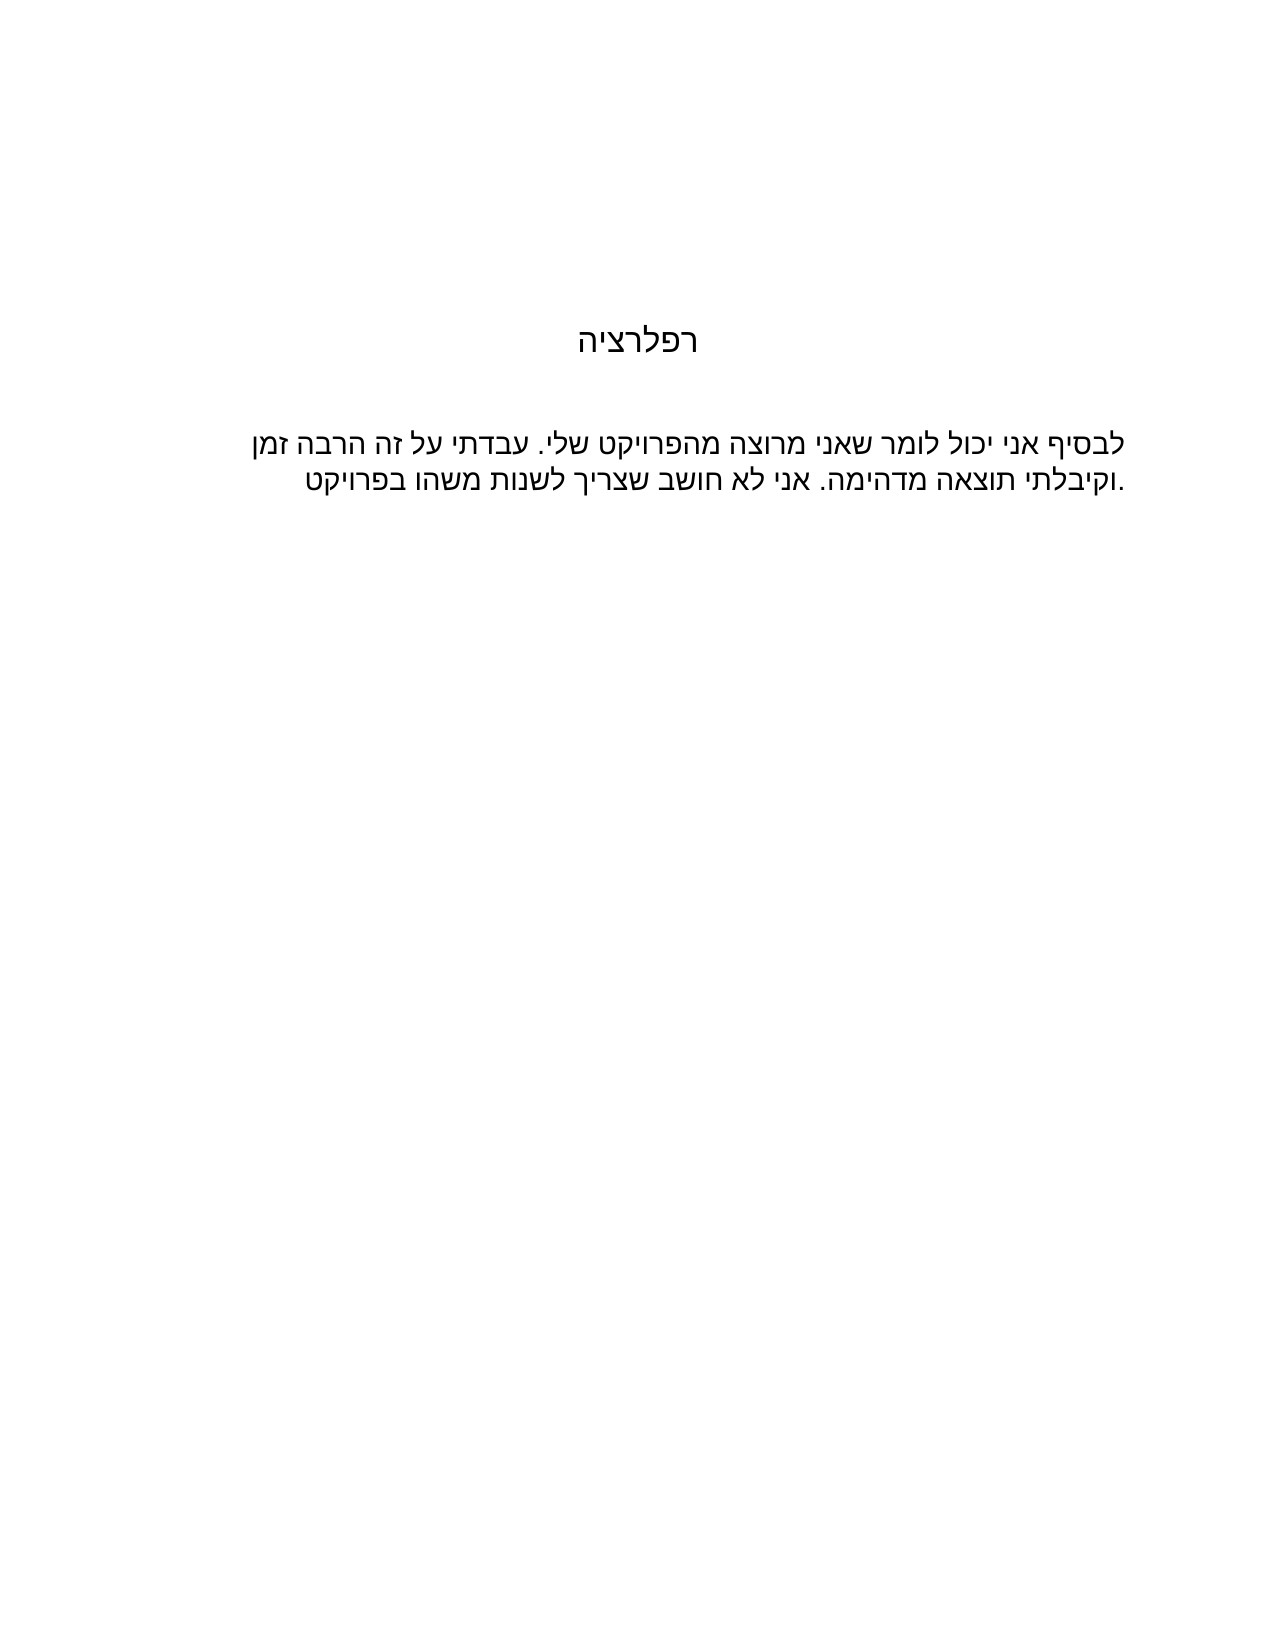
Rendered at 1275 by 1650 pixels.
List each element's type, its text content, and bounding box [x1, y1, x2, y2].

text רפלרציה [150, 321, 1125, 359]
text לבסיף אני יכול לומר שאני מרוצה מהפרויקט שלי. עבדתי על זה הרבה זמן וקיבלתי תוצאה מדהימה. אני לא חושב שצריך לשנות משהו בפרויקט. [150, 427, 1125, 496]
